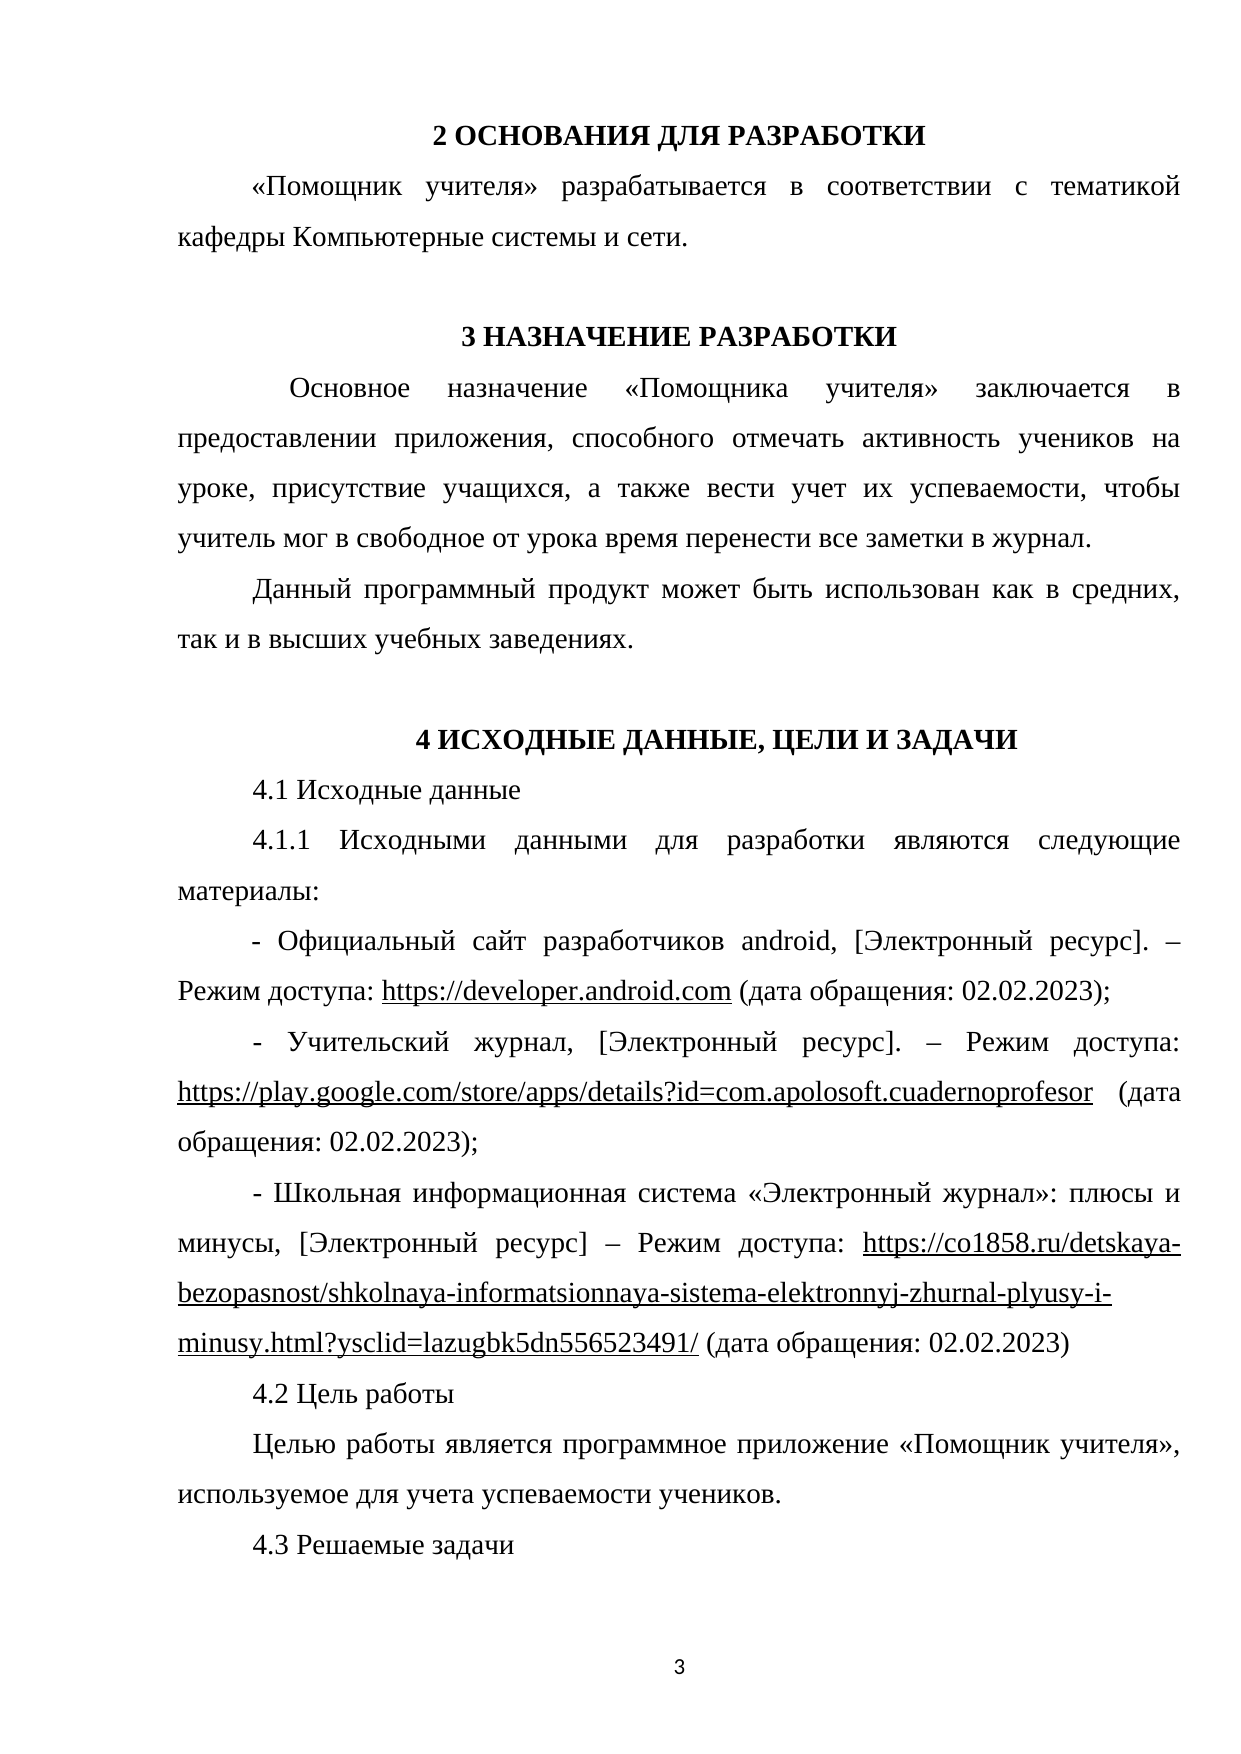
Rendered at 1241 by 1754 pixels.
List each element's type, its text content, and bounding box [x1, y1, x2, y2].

text Данный программный продукт может быть использован как в средних, так и в высших учебных заведениях. [177, 571, 1181, 655]
text 4.3 Решаемые задачи [177, 1527, 1181, 1560]
text - Учительский журнал, [Электронный ресурс]. – Режим доступа: https://play.google.com/store/apps/details?id=com.apolosoft.cuadernoprofesor (дата обращения: 02.02.2023); [177, 1024, 1181, 1158]
text - Школьная информационная система «Электронный журнал»: плюсы и минусы, [Электронный ресурс] – Режим доступа: https://co1858.ru/detskaya-bezopasnost/shkolnaya-informatsionnaya-sistema-elektronnyj-zhurnal-plyusy-i-minusy.html?ysclid=lazugbk5dn556523491/ (дата обращения: 02.02.2023) [177, 1175, 1181, 1359]
text 4.1 Исходные данные [177, 772, 1181, 806]
text - Официальный сайт разработчиков android, [Электронный ресурс]. – Режим доступа: https://developer.android.com (дата обращения: 02.02.2023); [177, 923, 1181, 1007]
text Основное назначение «Помощника учителя» заключается в предоставлении приложения, способного отмечать активность учеников на уроке, присутствие учащихся, а также вести учет их успеваемости, чтобы учитель мог в свободное от урока время перенести все заметки в журнал. [177, 370, 1181, 554]
text 4.2 Цель работы [177, 1376, 1181, 1409]
text «Помощник учителя» разрабатывается в соответствии с тематикой кафедры Компьютерные системы и сети. [177, 168, 1181, 252]
text 4.1.1 Исходными данными для разработки являются следующие материалы: [177, 822, 1181, 906]
text Целью работы является программное приложение «Помощник учителя», используемое для учета успеваемости учеников. [177, 1426, 1181, 1510]
text 2 ОСНОВАНИЯ ДЛЯ РАЗРАБОТКИ [177, 118, 1181, 152]
text 3 Назначение разработки [177, 319, 1181, 353]
text 4 ИСХОДНЫЕ ДАННЫЕ, ЦЕЛИ И ЗАДАЧИ [177, 722, 1181, 755]
